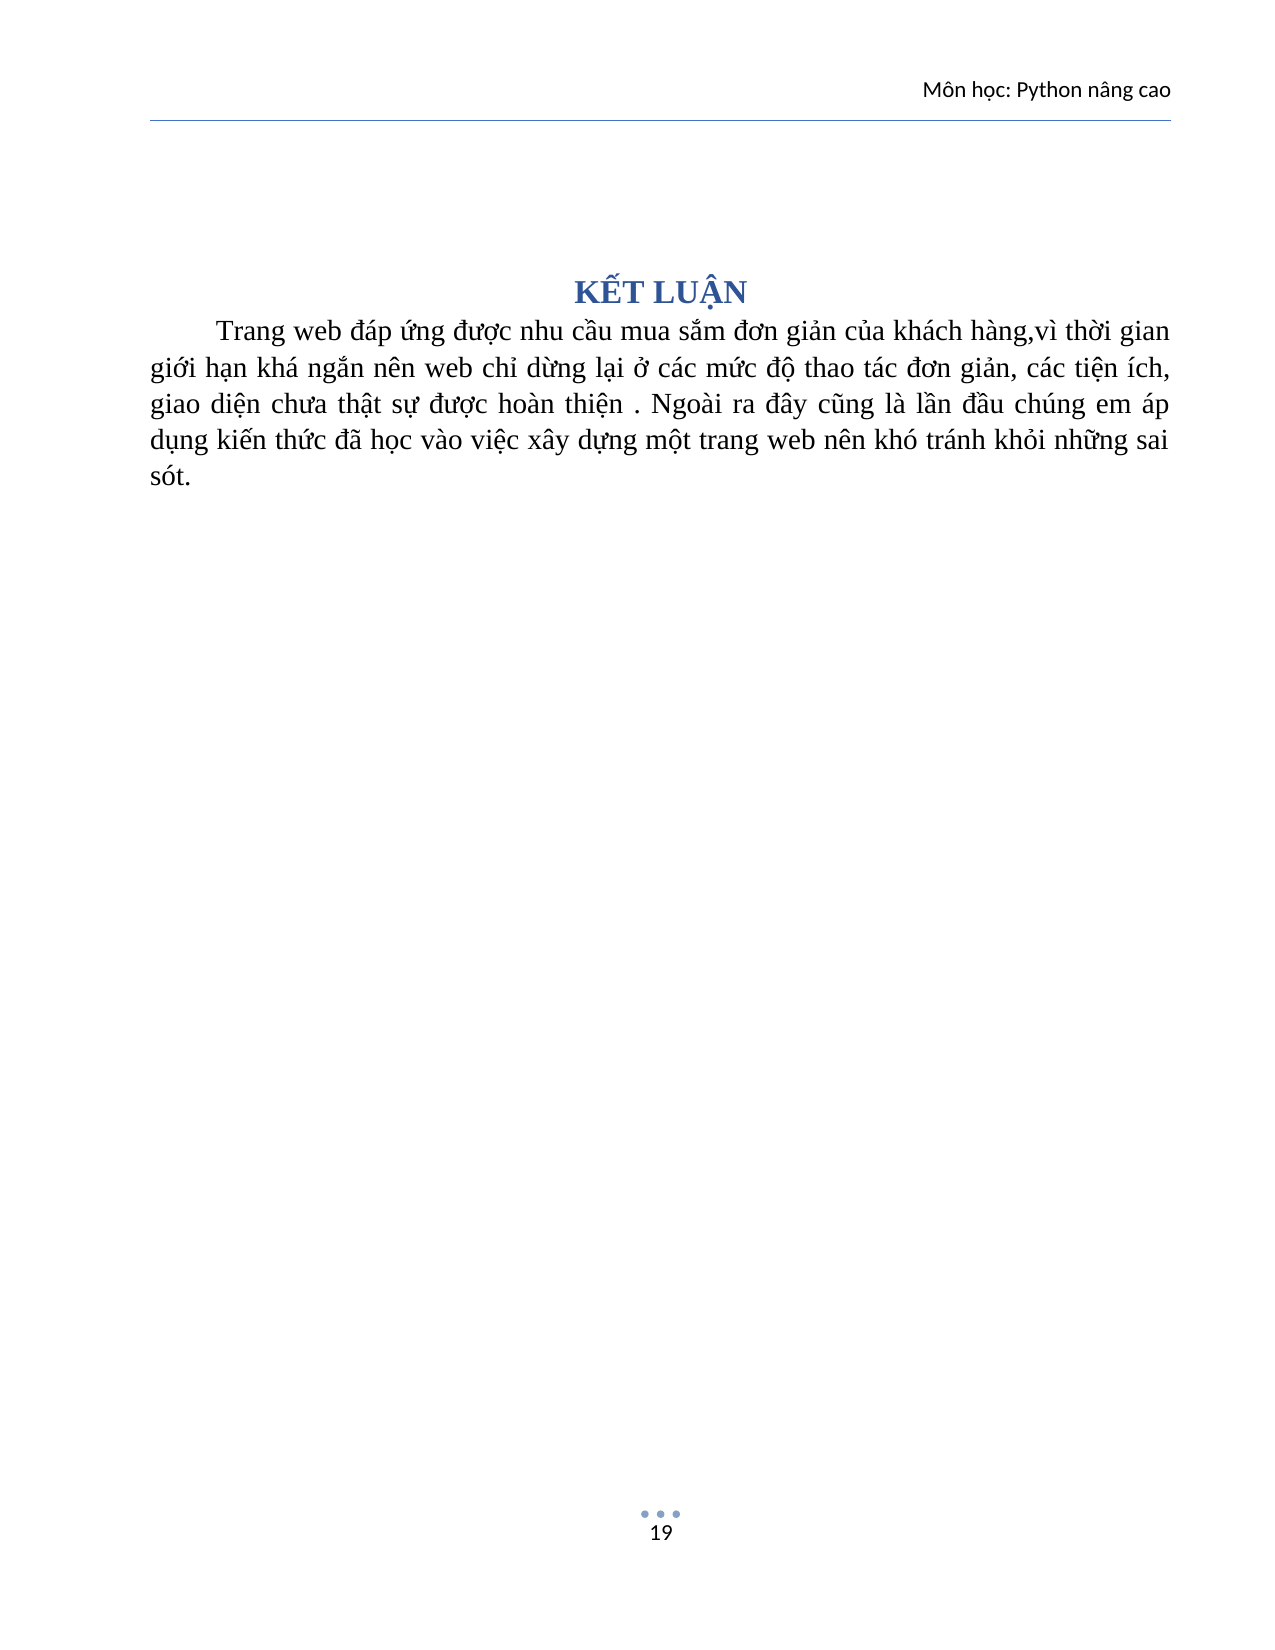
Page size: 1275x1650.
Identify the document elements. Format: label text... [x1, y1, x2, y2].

subtitle KẾT LUẬN [150, 272, 1171, 311]
text Trang web đáp ứng được nhu cầu mua sắm đơn giản của khách hàng,vì thời gian giới hạn khá ngắn nên web chỉ dừng lại ở các mức độ thao tác đơn giản, các tiện ích, giao diện chưa thật sự được hoàn thiện . Ngoài ra đây cũng là lần đầu chúng em áp dụng kiến thức đã học vào việc xây dựng một trang web nên khó tránh khỏi những sai sót. [150, 313, 1171, 492]
